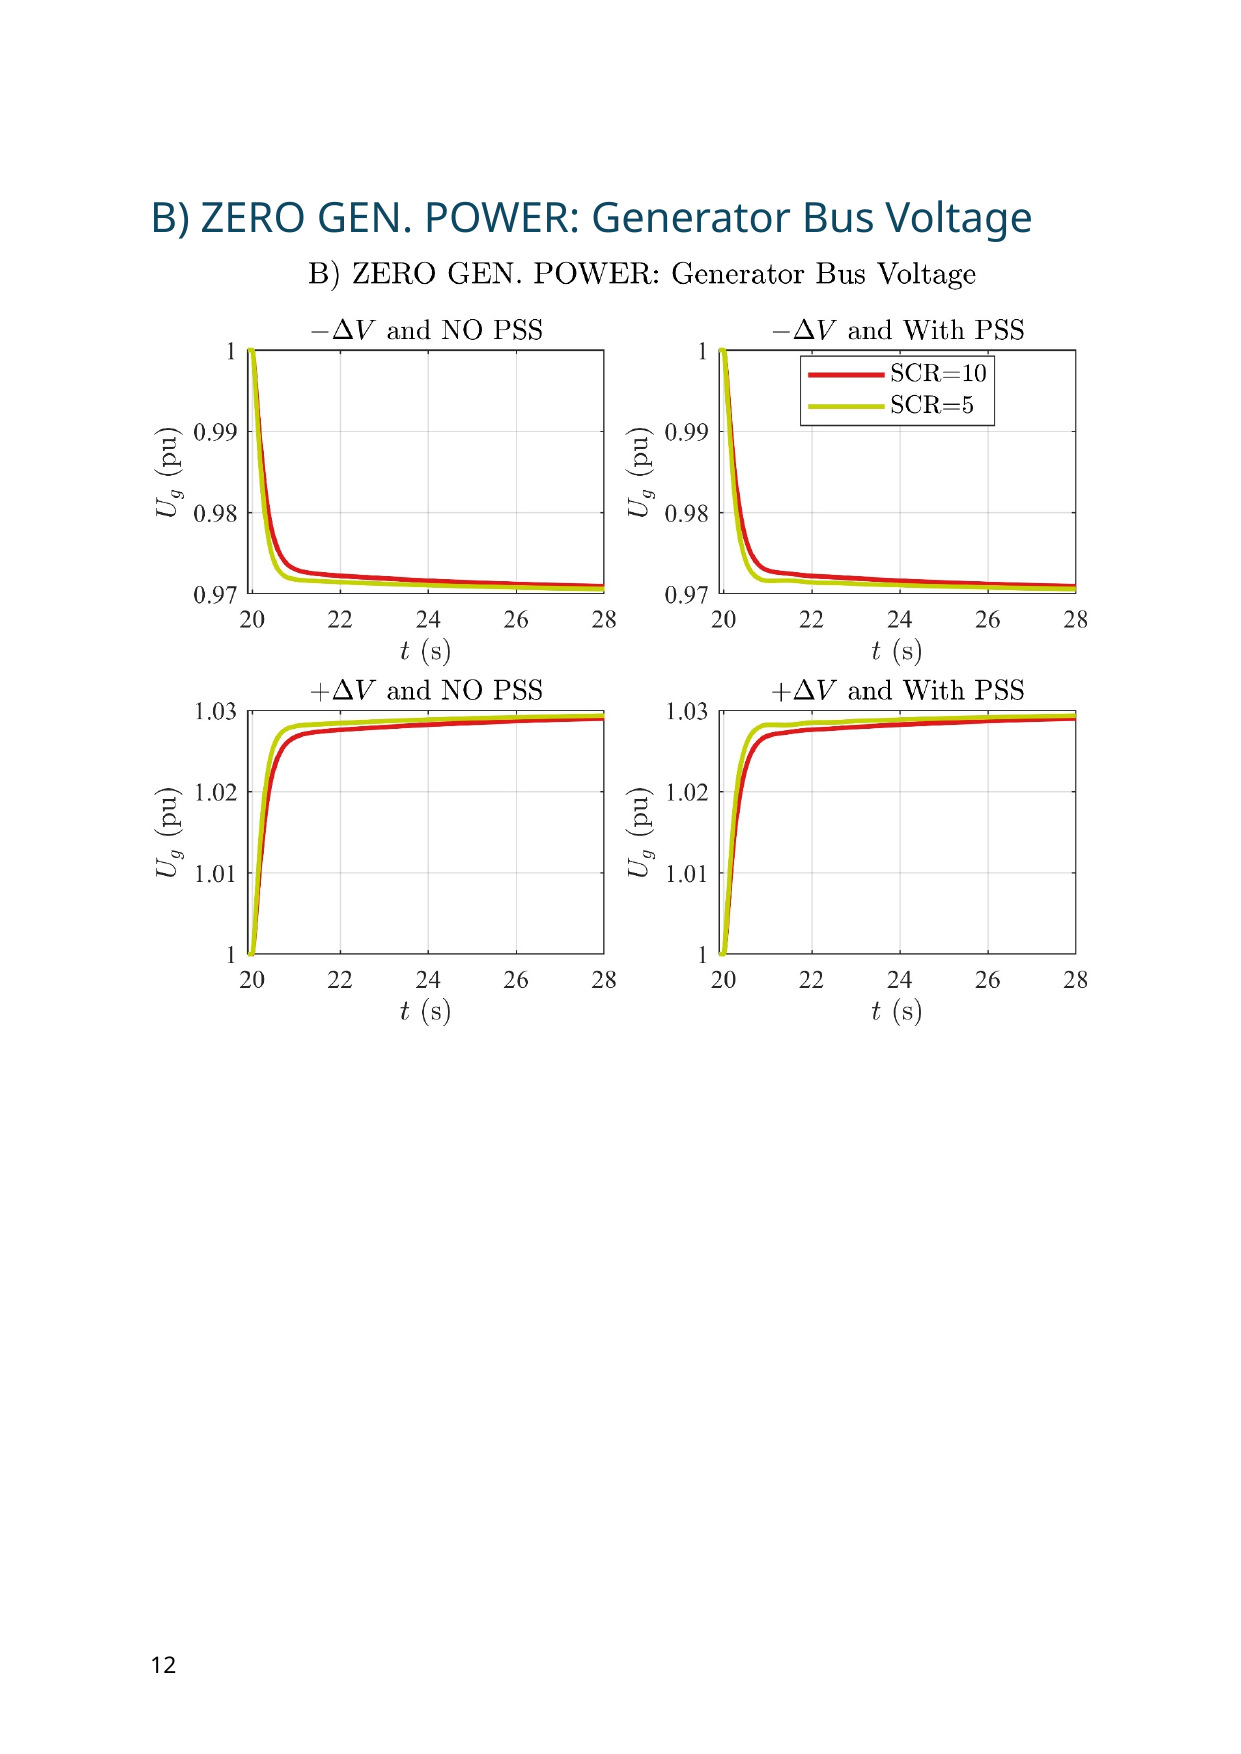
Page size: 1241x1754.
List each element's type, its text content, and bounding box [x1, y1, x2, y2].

picture [150, 257, 1091, 1030]
subtitle B) ZERO GEN. POWER: Generator Bus Voltage [150, 187, 1090, 244]
